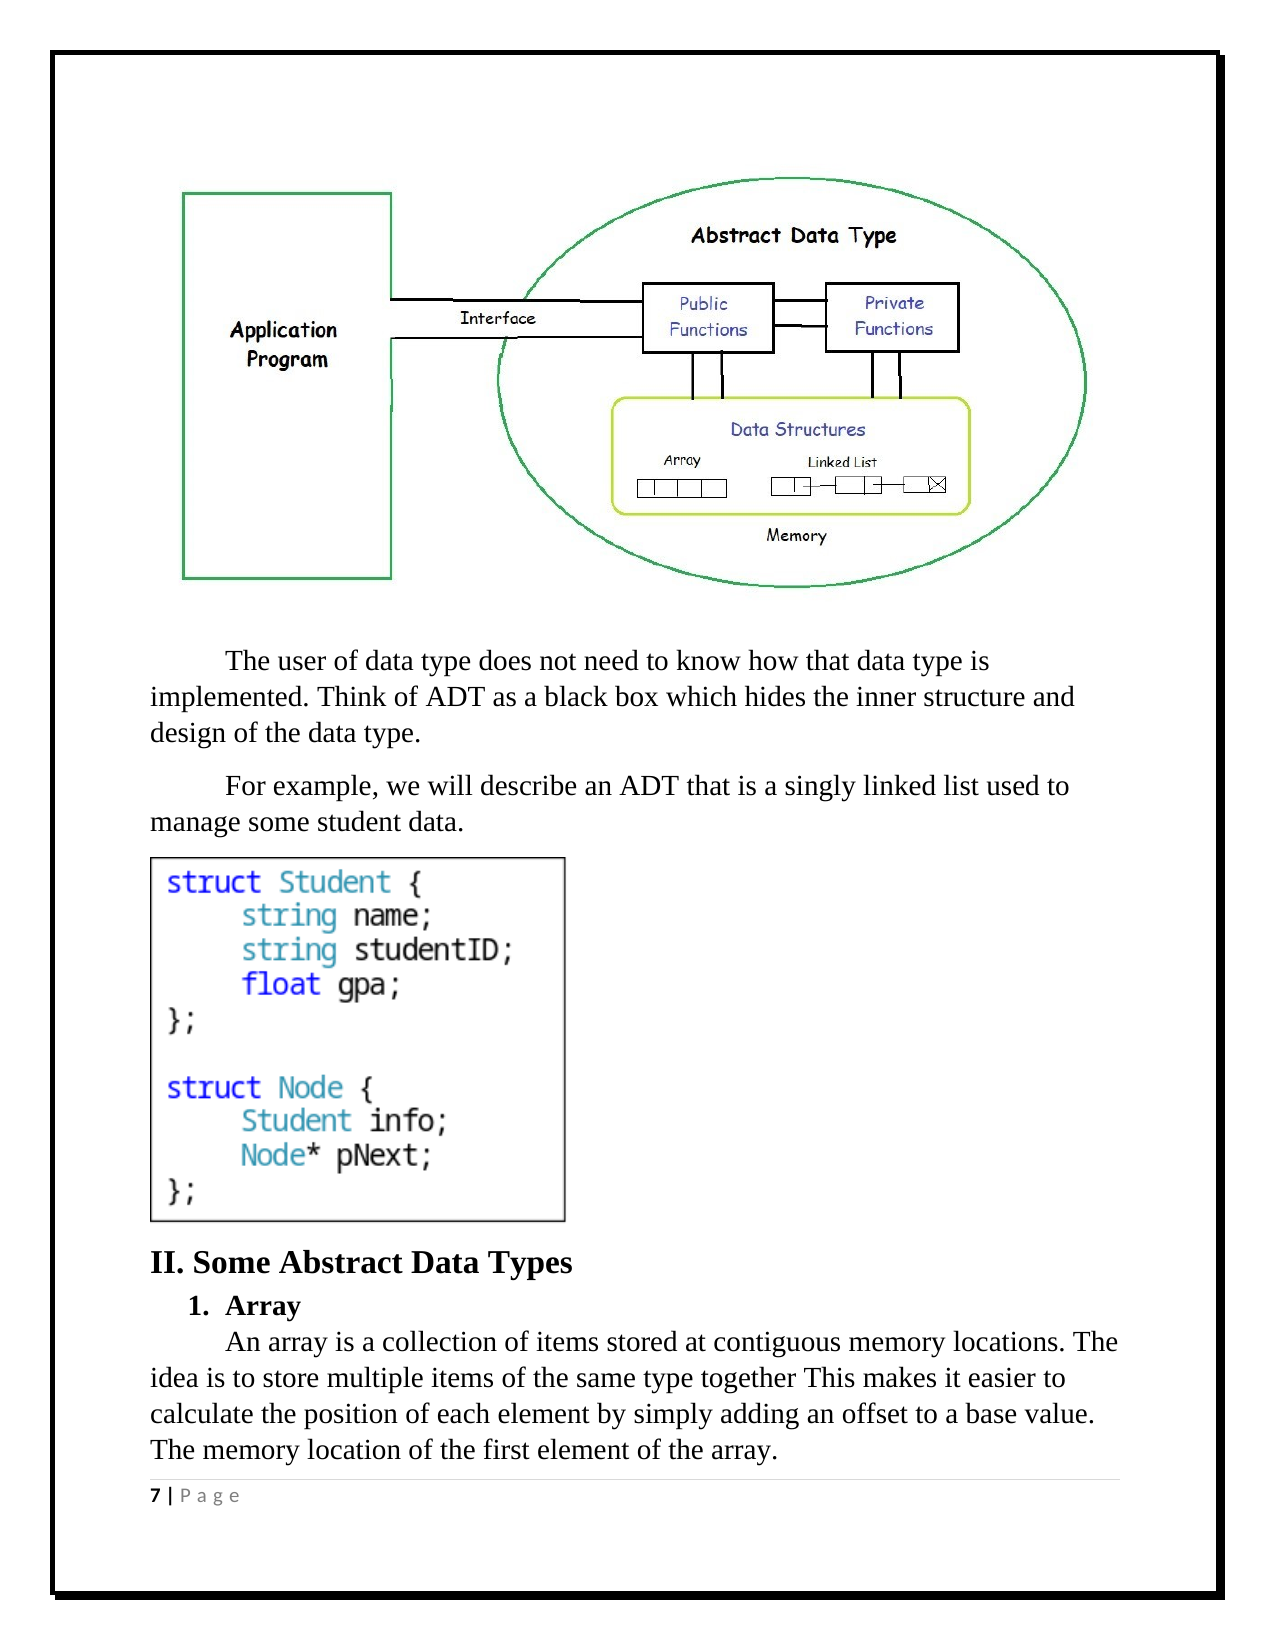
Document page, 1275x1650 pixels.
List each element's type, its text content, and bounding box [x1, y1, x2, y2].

list Array [187, 1288, 1120, 1321]
subtitle II. Some Abstract Data Types [150, 1242, 1120, 1280]
picture [150, 150, 1125, 625]
text The user of data type does not need to know how that data type is implemented. Think of ADT as a black box which hides the inner structure and design of the data type. [150, 643, 1120, 749]
text An array is a collection of items stored at contiguous memory locations. The idea is to store multiple items of the same type together This makes it easier to calculate the position of each element by simply adding an offset to a base value. The memory location of the first element of the array. [150, 1324, 1120, 1466]
text For example, we will describe an ADT that is a singly linked list used to manage some student data. [150, 768, 1120, 838]
